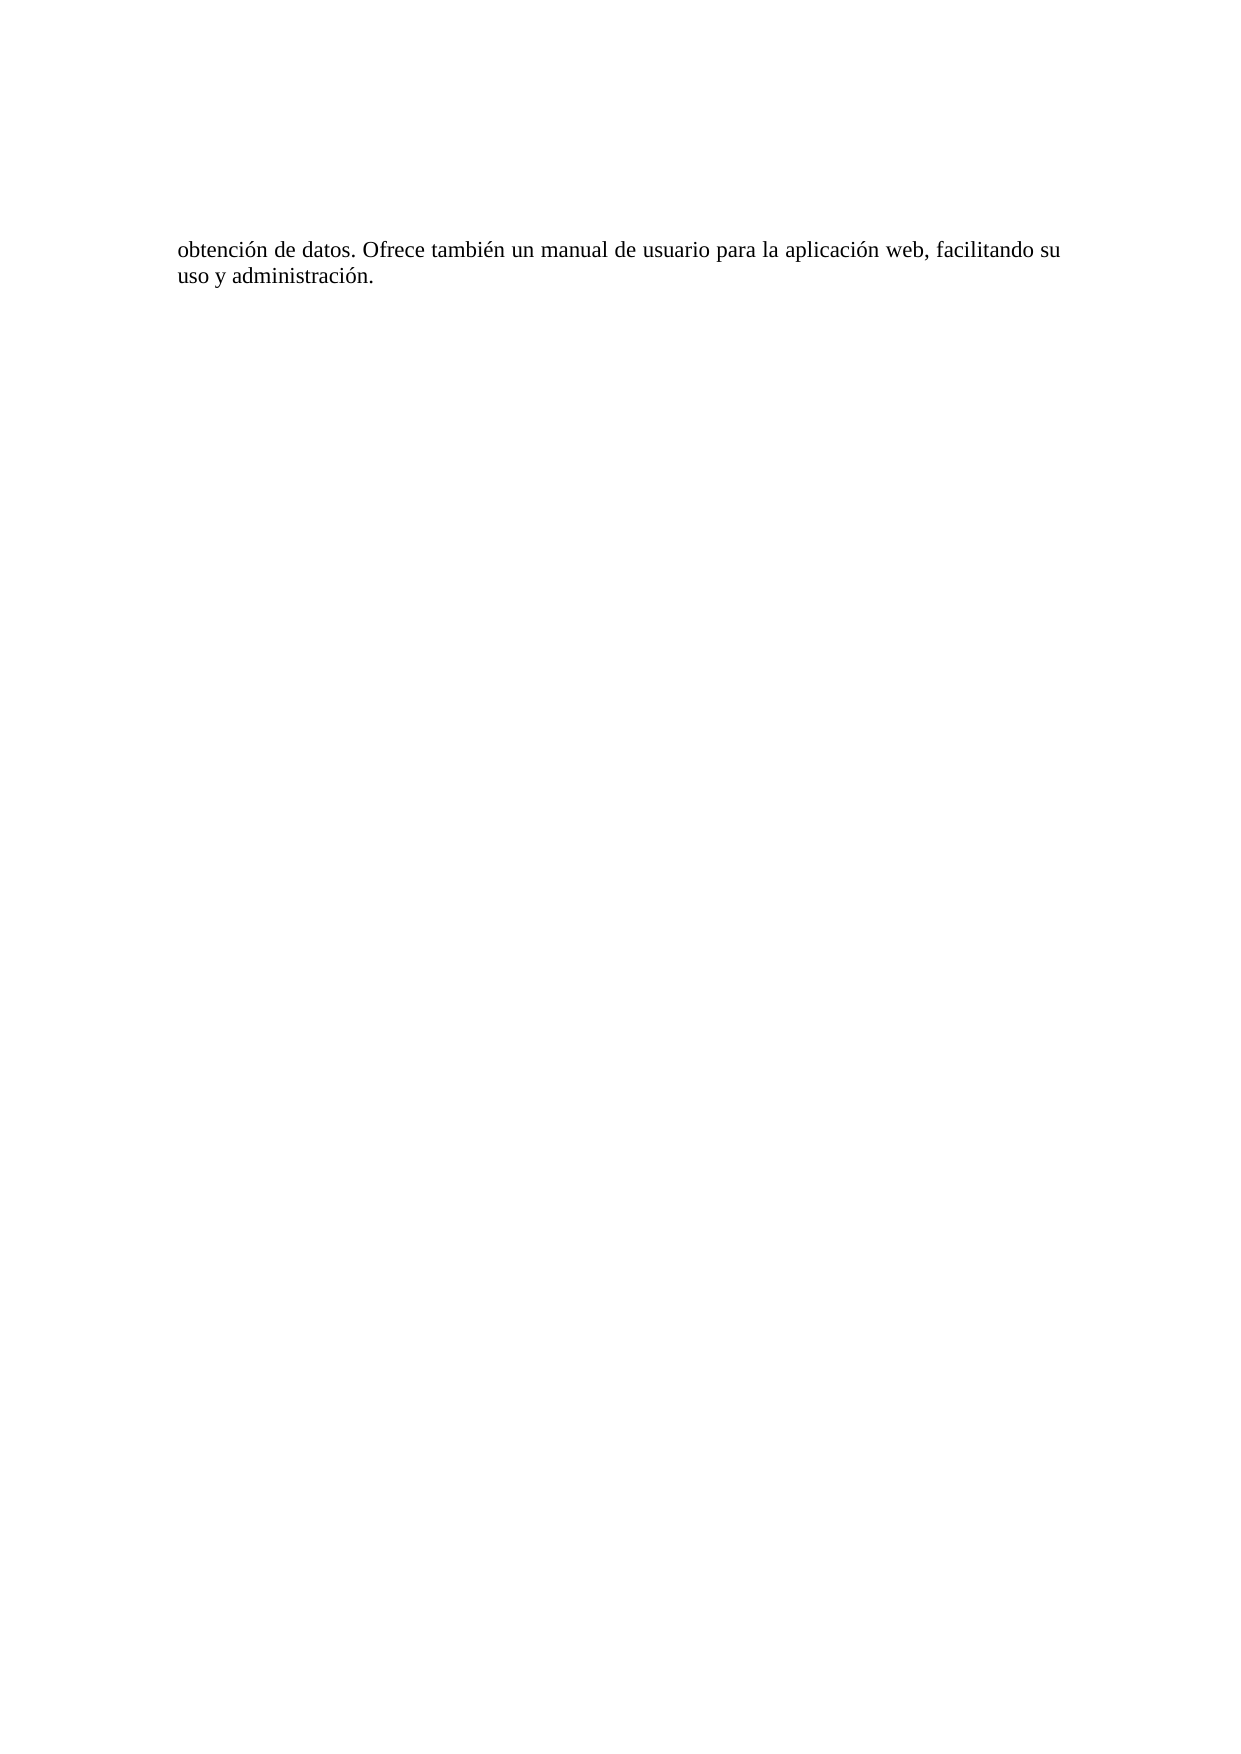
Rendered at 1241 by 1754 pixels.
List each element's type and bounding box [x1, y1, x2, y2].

text [177, 236, 1063, 289]
